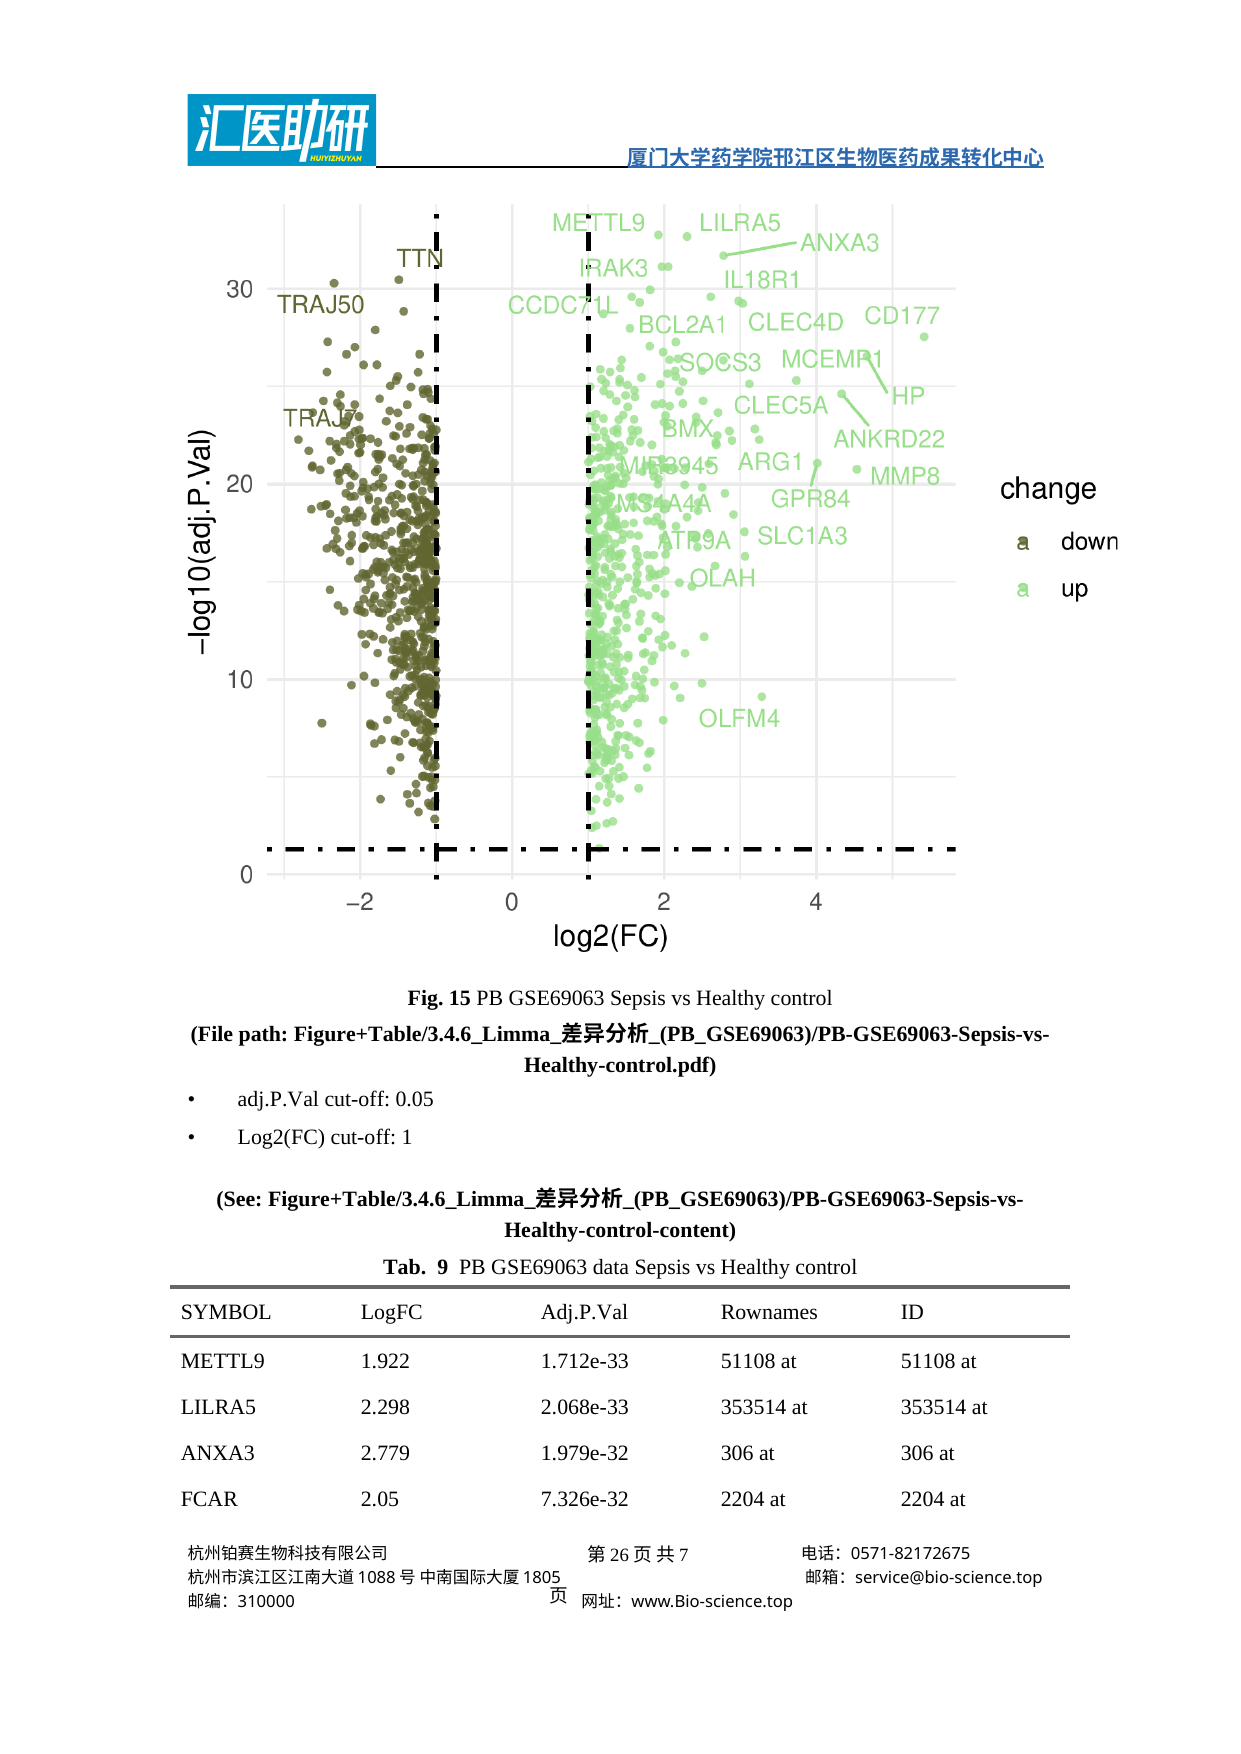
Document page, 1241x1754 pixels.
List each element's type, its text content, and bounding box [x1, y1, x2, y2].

table_cell LILRA5 [170, 1370, 350, 1416]
table_header LogFC [350, 1275, 530, 1321]
table_cell FCAR [170, 1463, 350, 1508]
text (See: Figure+Table/3.4.6_Limma_差异分析_(PB_GSE69063)/PB-GSE69063-Sepsis-vs-Healthy-control-content) [187, 1169, 1053, 1229]
table_cell 51108 at [890, 1324, 1070, 1370]
table_header SYMBOL [170, 1275, 350, 1321]
table_cell 353514 at [890, 1370, 1070, 1416]
table_cell 1.712e-33 [530, 1324, 710, 1370]
table_cell 2204 at [890, 1463, 1070, 1508]
table_cell 353514 at [710, 1370, 890, 1416]
picture [196, 131, 208, 150]
table_cell 2.298 [350, 1370, 530, 1416]
list Log2(FC) cut-off: 1 [187, 1128, 1053, 1153]
picture [327, 106, 368, 150]
picture [243, 106, 284, 150]
picture [282, 99, 327, 161]
table_cell 306 at [710, 1416, 890, 1462]
picture [201, 118, 208, 127]
table_cell ANXA3 [170, 1416, 350, 1462]
picture [210, 106, 243, 150]
table_cell 2.779 [350, 1416, 530, 1462]
table_cell 2.05 [350, 1463, 530, 1508]
table_cell METTL9 [170, 1324, 350, 1370]
list adj.P.Val cut-off: 0.05 [187, 1086, 1053, 1111]
table_header Adj.P.Val [530, 1275, 710, 1321]
table_cell 1.922 [350, 1324, 530, 1370]
table_cell 1.979e-32 [530, 1416, 710, 1462]
table_cell 306 at [890, 1416, 1070, 1462]
text Fig. 15 PB GSE69063 Sepsis vs Healthy control [187, 985, 1053, 1010]
table_cell 7.326e-32 [530, 1463, 710, 1508]
text (File path: Figure+Table/3.4.6_Limma_差异分析_(PB_GSE69063)/PB-GSE69063-Sepsis-vs-Healthy-control.pdf) [187, 1017, 1053, 1077]
table_cell 51108 at [710, 1324, 890, 1370]
picture [187, 204, 1118, 952]
table_header ID [890, 1275, 1070, 1321]
text Tab. 9 PB GSE69063 data Sepsis vs Healthy control [194, 1241, 1046, 1266]
table_cell 2204 at [710, 1463, 890, 1508]
table_header Rownames [710, 1275, 890, 1321]
picture [204, 106, 210, 114]
table_cell 2.068e-33 [530, 1370, 710, 1416]
